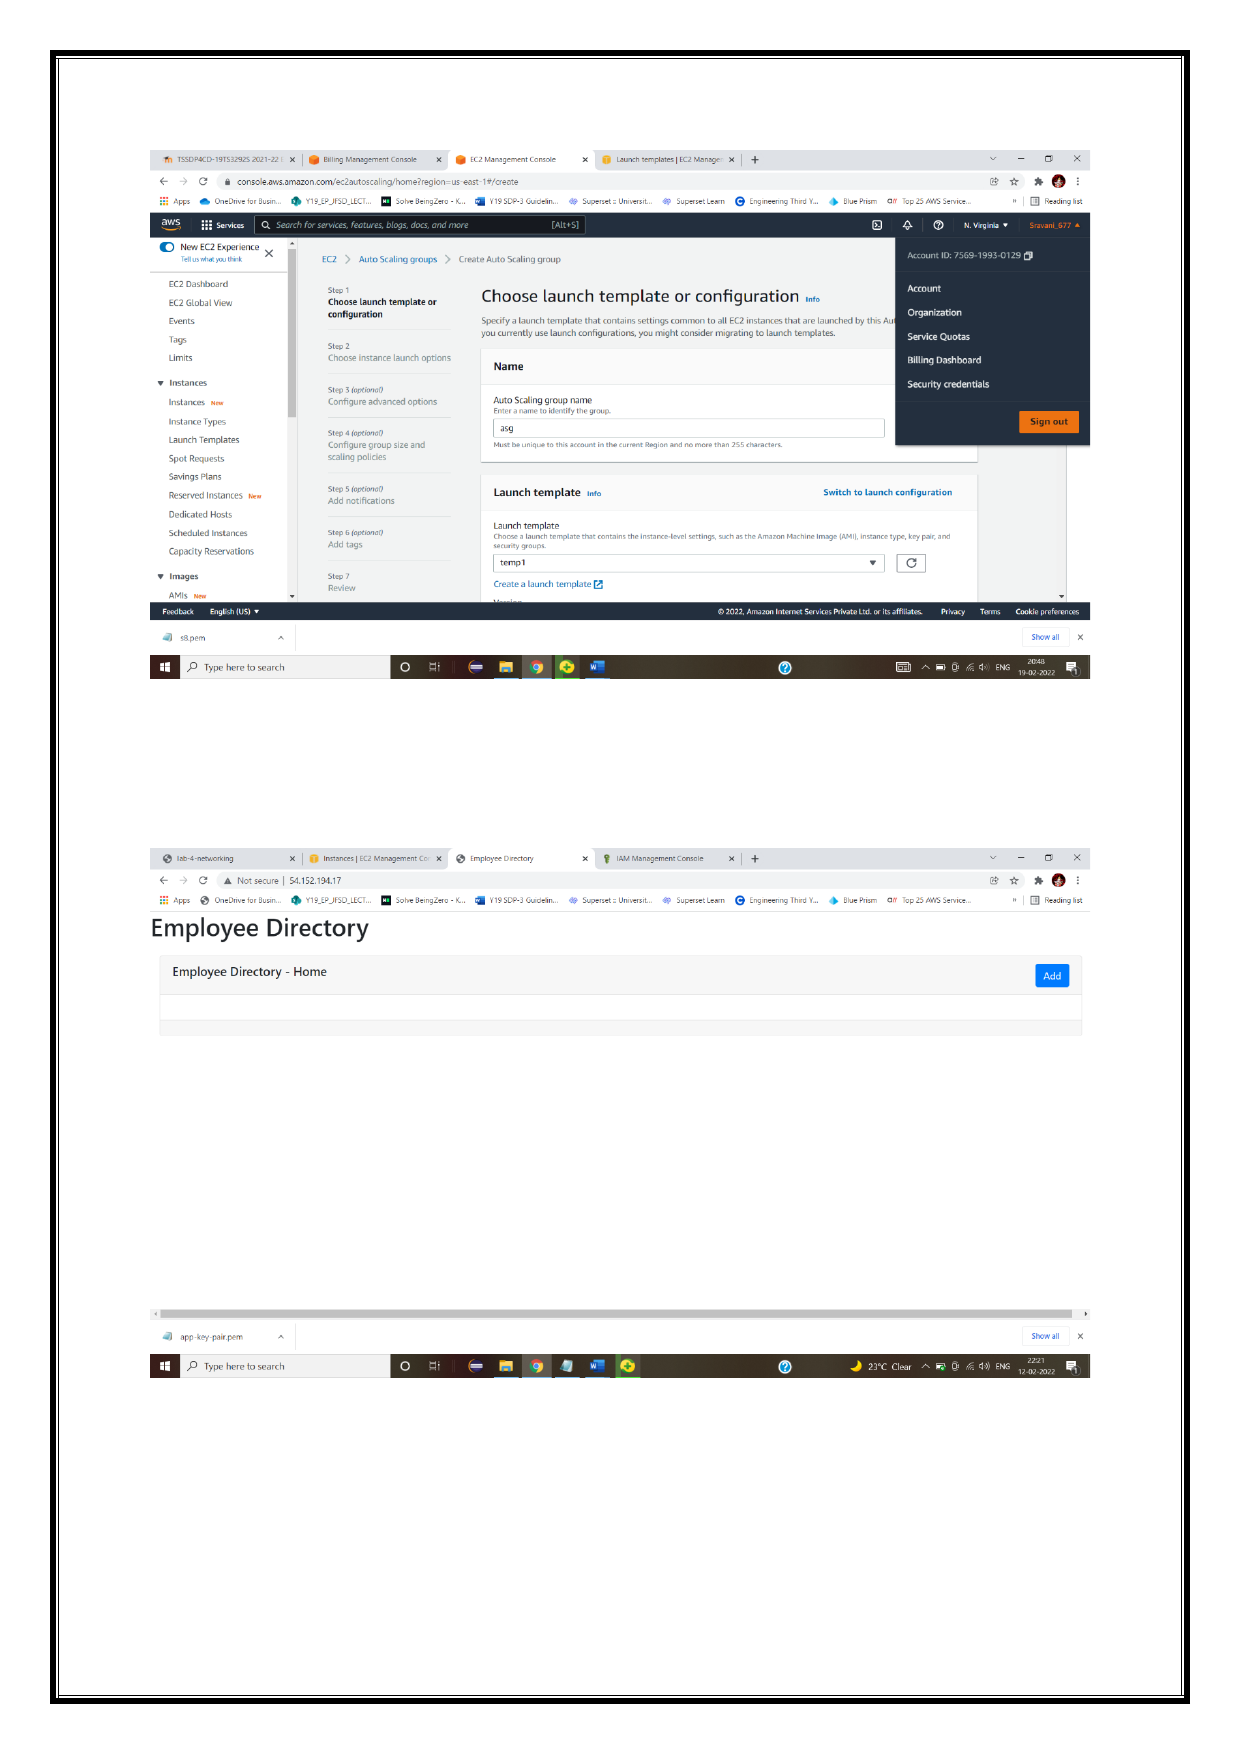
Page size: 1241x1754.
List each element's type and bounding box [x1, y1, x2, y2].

picture [150, 150, 1091, 679]
picture [150, 848, 1091, 1378]
